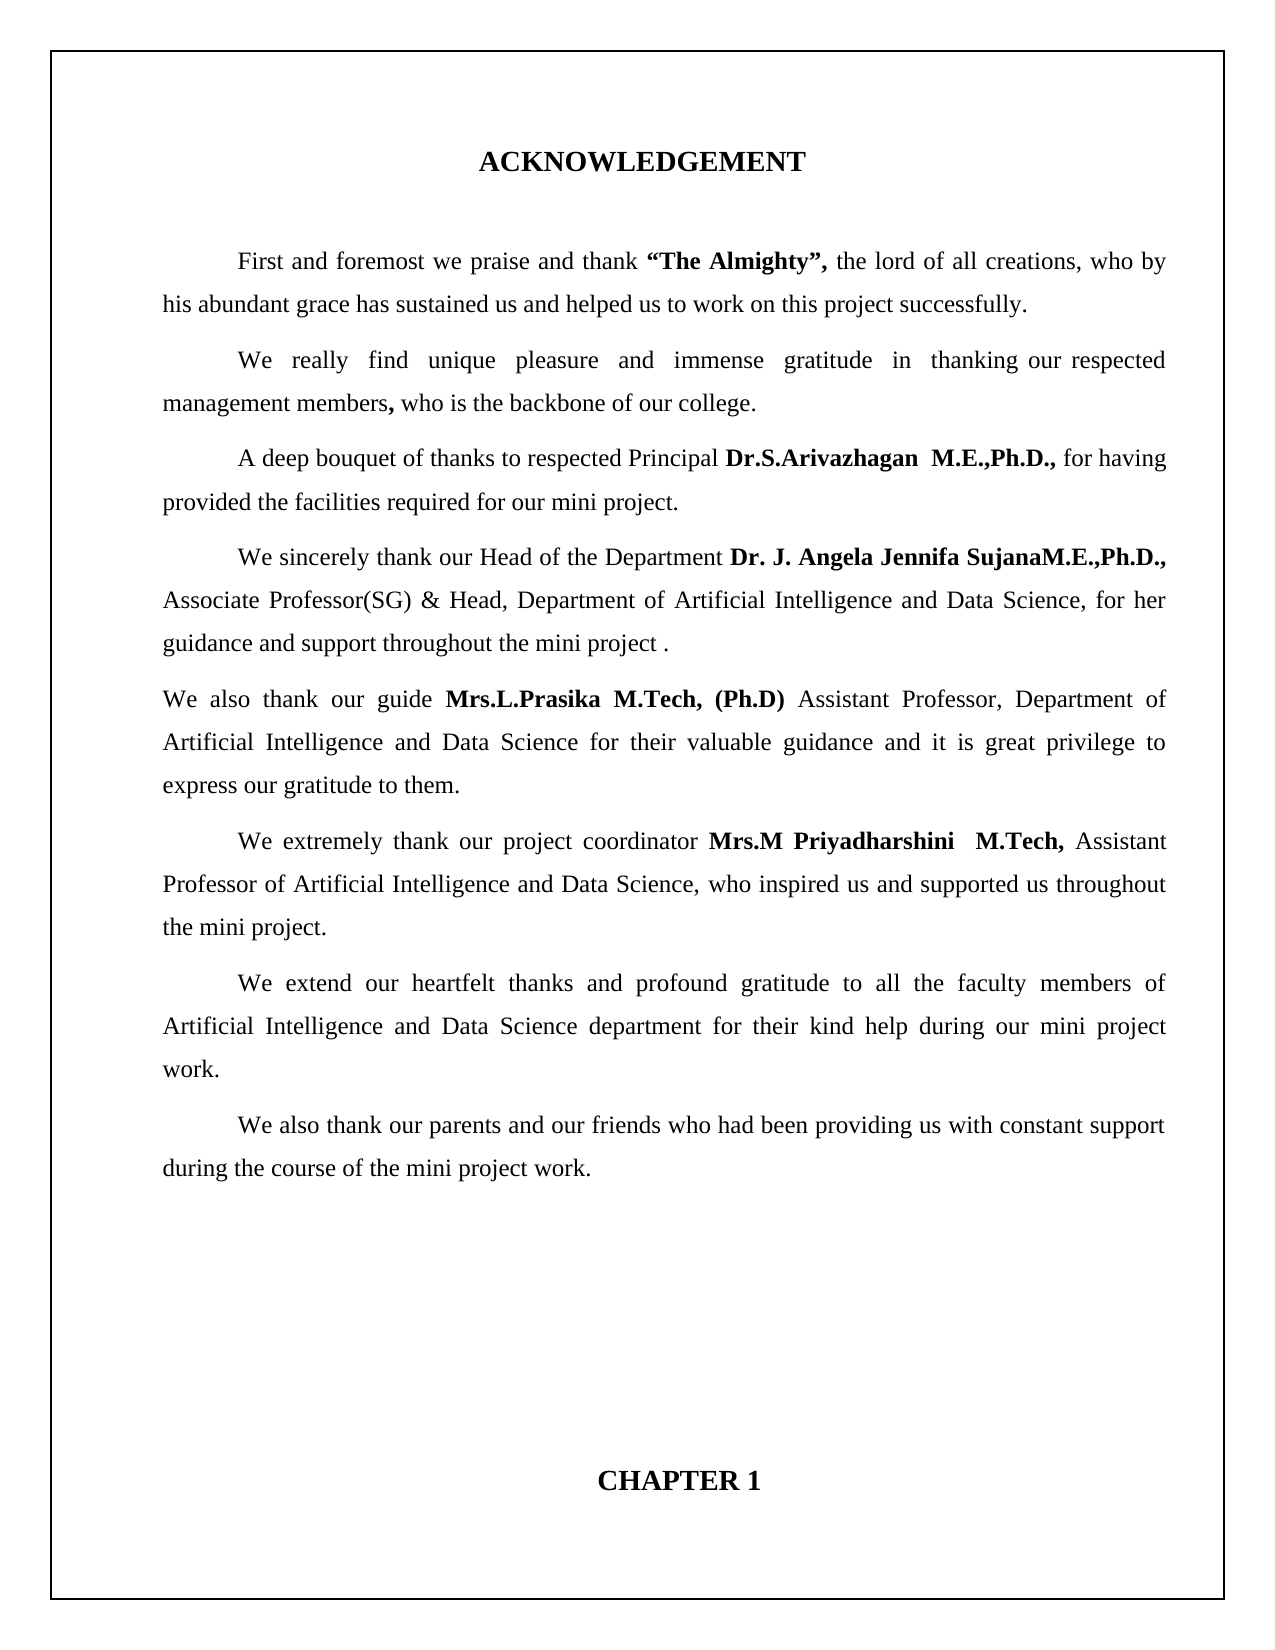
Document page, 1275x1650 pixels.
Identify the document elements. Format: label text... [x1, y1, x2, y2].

text We really find unique pleasure and immense gratitude in thanking our respected management members, who is the backbone of our college. [162, 345, 1167, 417]
text We also thank our guide Mrs.L.Prasika M.Tech, (Ph.D) Assistant Professor, Department of Artificial Intelligence and Data Science for their valuable guidance and it is great privilege to express our gratitude to them. [162, 684, 1167, 799]
text We also thank our parents and our friends who had been providing us with constant support during the course of the mini project work. [162, 1110, 1167, 1182]
text First and foremost we praise and thank “The Almighty”, the lord of all creations, who by his abundant grace has sustained us and helped us to work on this project successfully. [162, 246, 1167, 318]
text We extremely thank our project coordinator Mrs.M Priyadharshini M.Tech, Assistant Professor of Artificial Intelligence and Data Science, who inspired us and supported us throughout the mini project. [162, 826, 1167, 941]
text ACKNOWLEDGEMENT [118, 144, 1167, 177]
text CHAPTER 1 [192, 1463, 1167, 1497]
text We extend our heartfelt thanks and profound gratitude to all the faculty members of Artificial Intelligence and Data Science department for their kind help during our mini project work. [162, 968, 1167, 1083]
text We sincerely thank our Head of the Department Dr. J. Angela Jennifa SujanaM.E.,Ph.D., Associate Professor(SG) & Head, Department of Artificial Intelligence and Data Science, for her guidance and support throughout the mini project . [162, 542, 1167, 657]
text A deep bouquet of thanks to respected Principal Dr.S.Arivazhagan M.E.,Ph.D., for having provided the facilities required for our mini project. [162, 443, 1167, 515]
